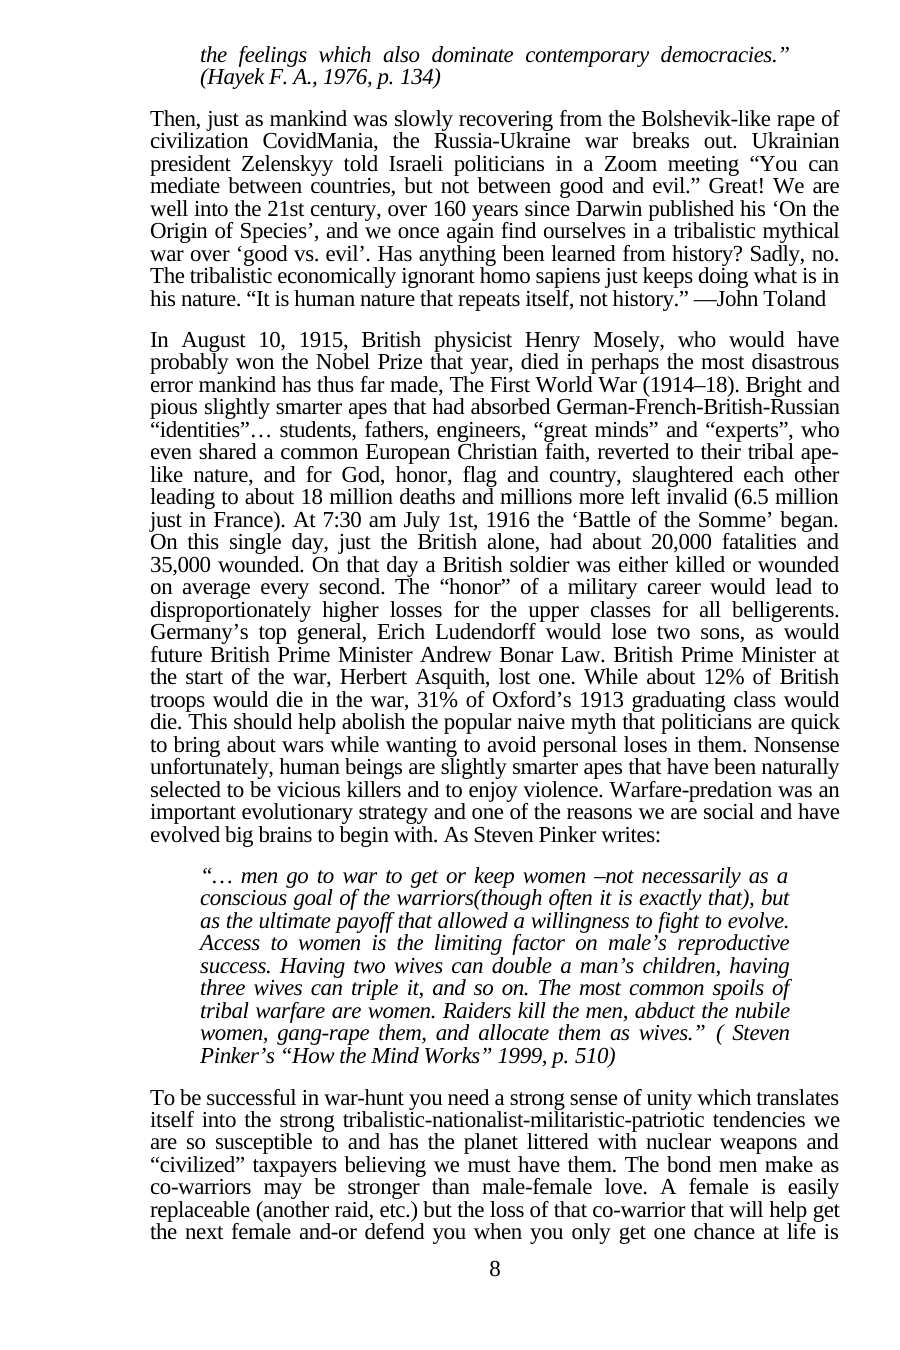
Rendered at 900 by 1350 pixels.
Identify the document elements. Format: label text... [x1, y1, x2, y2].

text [200, 45, 790, 90]
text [150, 1087, 840, 1244]
text In August 10, 1915, British physicist Henry Mosely, who would have probably won the Nobel Prize that year, died in perhaps the most disastrous error mankind has thus far made, The First World War (1914–18). Bright and pious slightly smarter apes that had absorbed German-French-British-Russian “identities”… students, fathers, engineers, “great minds” and “experts”, who even shared a common European Christian faith, reverted to their tribal ape-like nature, and for God, honor, flag and country, slaughtered each other leading to about 18 million deaths and millions more left invalid (6.5 million just in France). At 7:30 am July 1st, 1916 the ‘Battle of the Somme’ began. On this single day, just the British alone, had about 20,000 fatalities and 35,000 wounded. On that day a British soldier was either killed or wounded on average every second. The “honor” of a military career would lead to disproportionately higher losses for the upper classes for all belligerents. Germany’s top general, Erich Ludendorff would lose two sons, as would future British Prime Minister Andrew Bonar Law. British Prime Minister at the start of the war, Herbert Asquith, lost one. While about 12% of British troops would die in the war, 31% of Oxford’s 1913 graduating class would die. This should help abolish the popular naive myth that politicians are quick to bring about wars while wanting to avoid personal loses in them. Nonsense unfortunately, human beings are slightly smarter apes that have been naturally selected to be vicious killers and to enjoy violence. Warfare-predation was an important evolutionary strategy and one of the reasons we are social and have evolved big brains to begin with. As Steven Pinker writes: [150, 330, 840, 847]
text Then, just as mankind was slowly recovering from the Bolshevik-like rape of civilization CovidMania, the Russia-Ukraine war breaks out. Ukrainian president Zelenskyy told Israeli politicians in a Zoom meeting “You can mediate between countries, but not between good and evil.” Great! We are well into the 21st century, over 160 years since Darwin published his ‘On the Origin of Species’, and we once again find ourselves in a tribalistic mythical war over ‘good vs. evil’. Has anything been learned from history? Sadly, no. The tribalistic economically ignorant homo sapiens just keeps doing what is in his nature. “It is human nature that repeats itself, not history.” —John Toland [150, 109, 840, 311]
text “… men go to war to get or keep women –not necessarily as a conscious goal of the warriors(though often it is exactly that), but as the ultimate payoff that allowed a willingness to fight to evolve. Access to women is the limiting factor on male’s reproductive success. Having two wives can double a man’s children, having three wives can triple it, and so on. The most common spoils of tribal warfare are women. Raiders kill the men, abduct the nubile women, gang-rape them, and allocate them as wives.” ( Steven Pinker’s “How the Mind Works” 1999, p. 510) [200, 866, 790, 1068]
